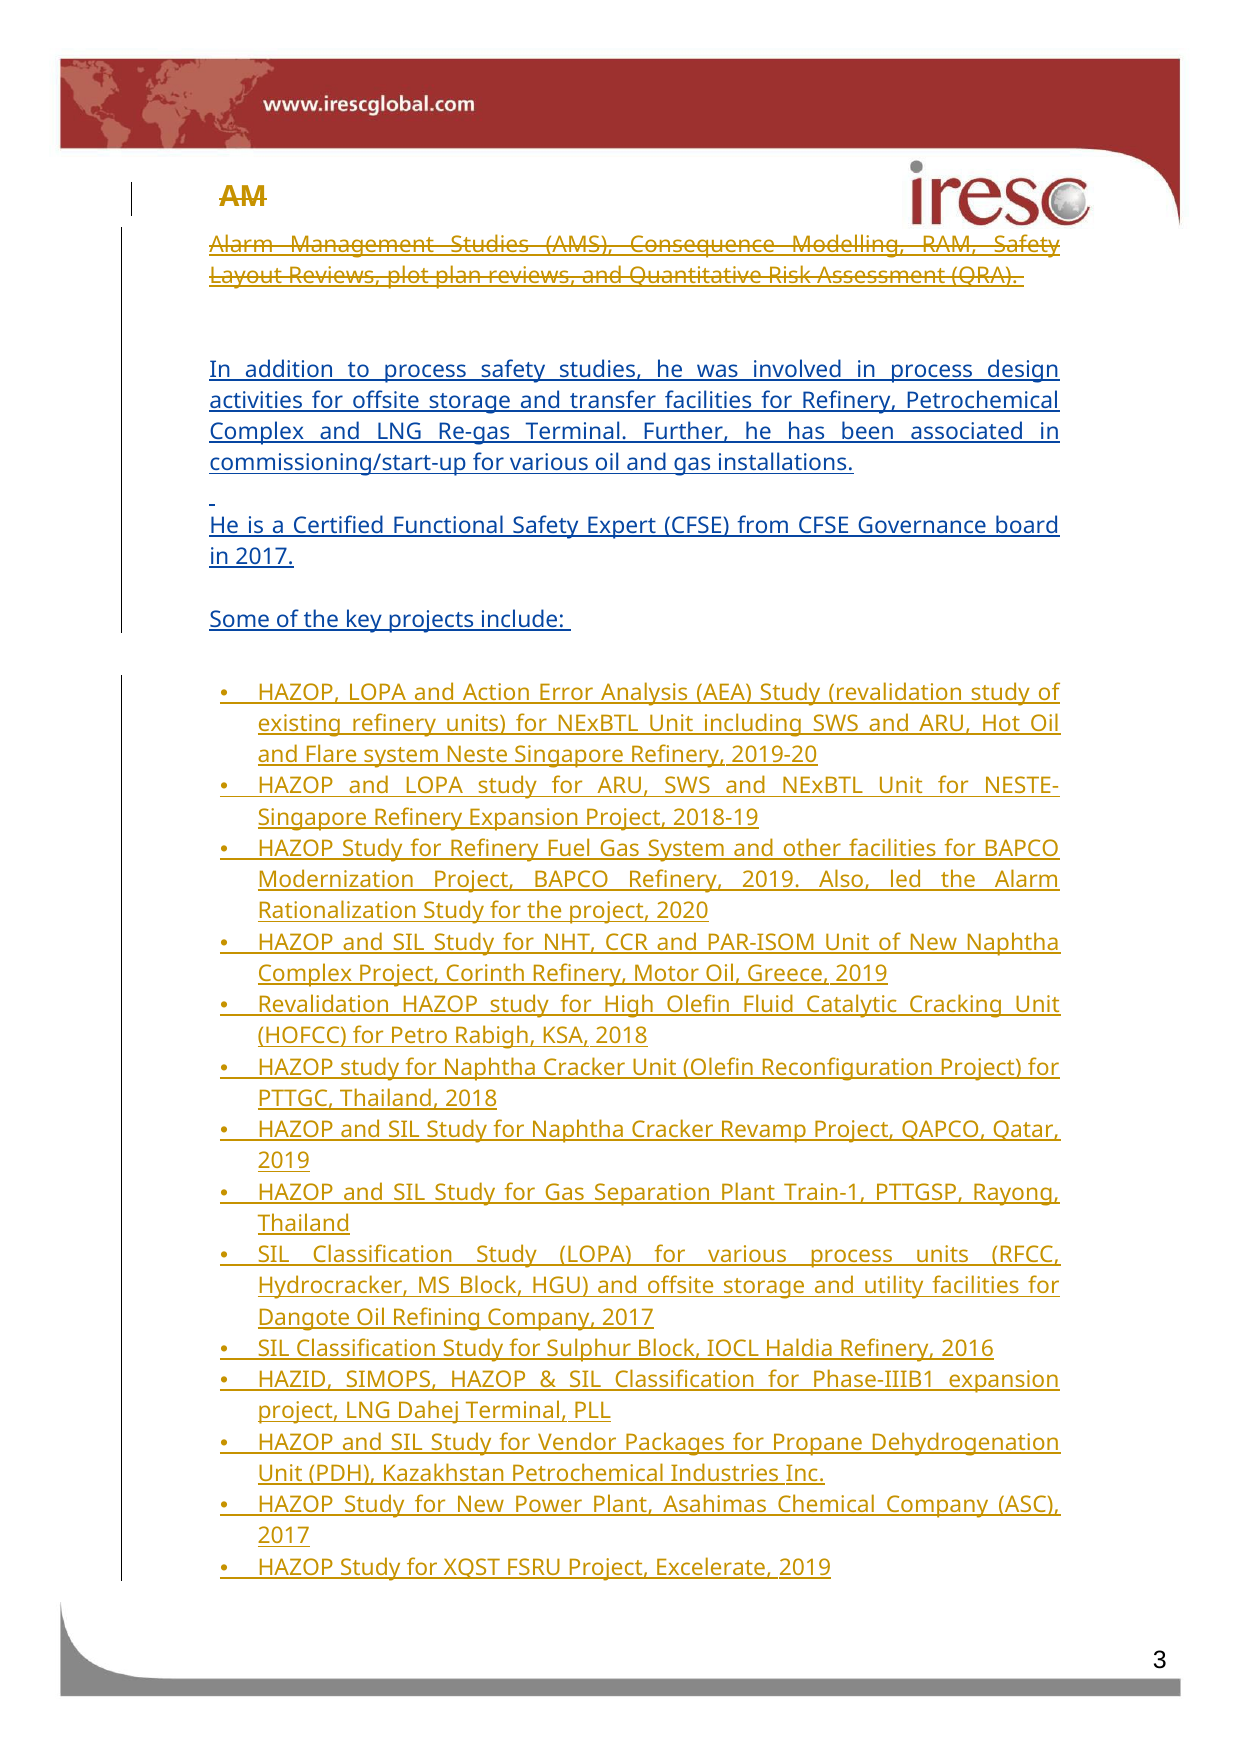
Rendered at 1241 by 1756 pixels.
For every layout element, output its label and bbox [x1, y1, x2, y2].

picture [49, 48, 1190, 229]
picture [55, 1602, 1184, 1699]
